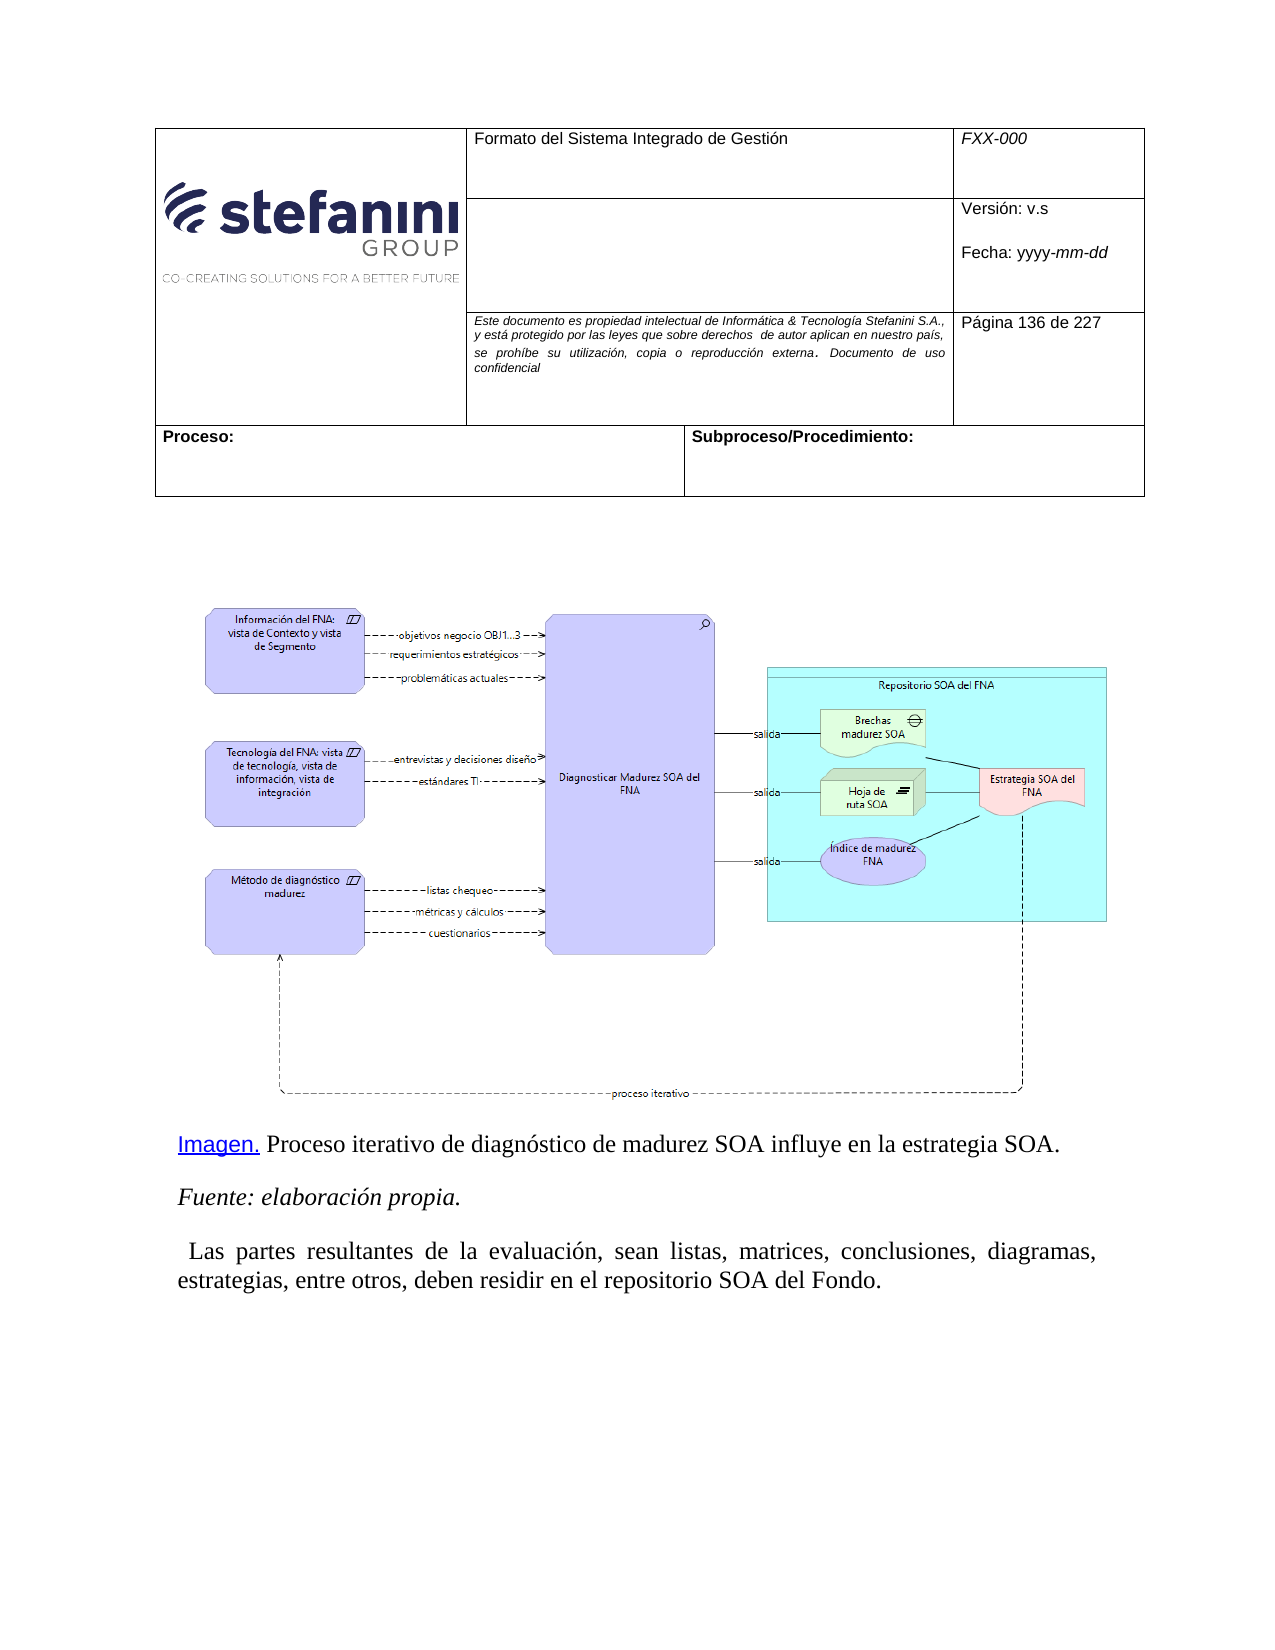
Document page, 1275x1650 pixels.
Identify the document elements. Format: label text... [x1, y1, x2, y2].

picture [196, 599, 1115, 1117]
picture [162, 182, 460, 286]
text Imagen. Proceso iterativo de diagnóstico de madurez SOA influye en la estrategia SOA. [177, 1129, 1098, 1157]
text Las partes resultantes de la evaluación, sean listas, matrices, conclusiones, diagramas, estrategias, entre otros, deben residir en el repositorio SOA del Fondo. [177, 1236, 1098, 1294]
text Fuente: elaboración propia. [177, 1182, 1098, 1211]
